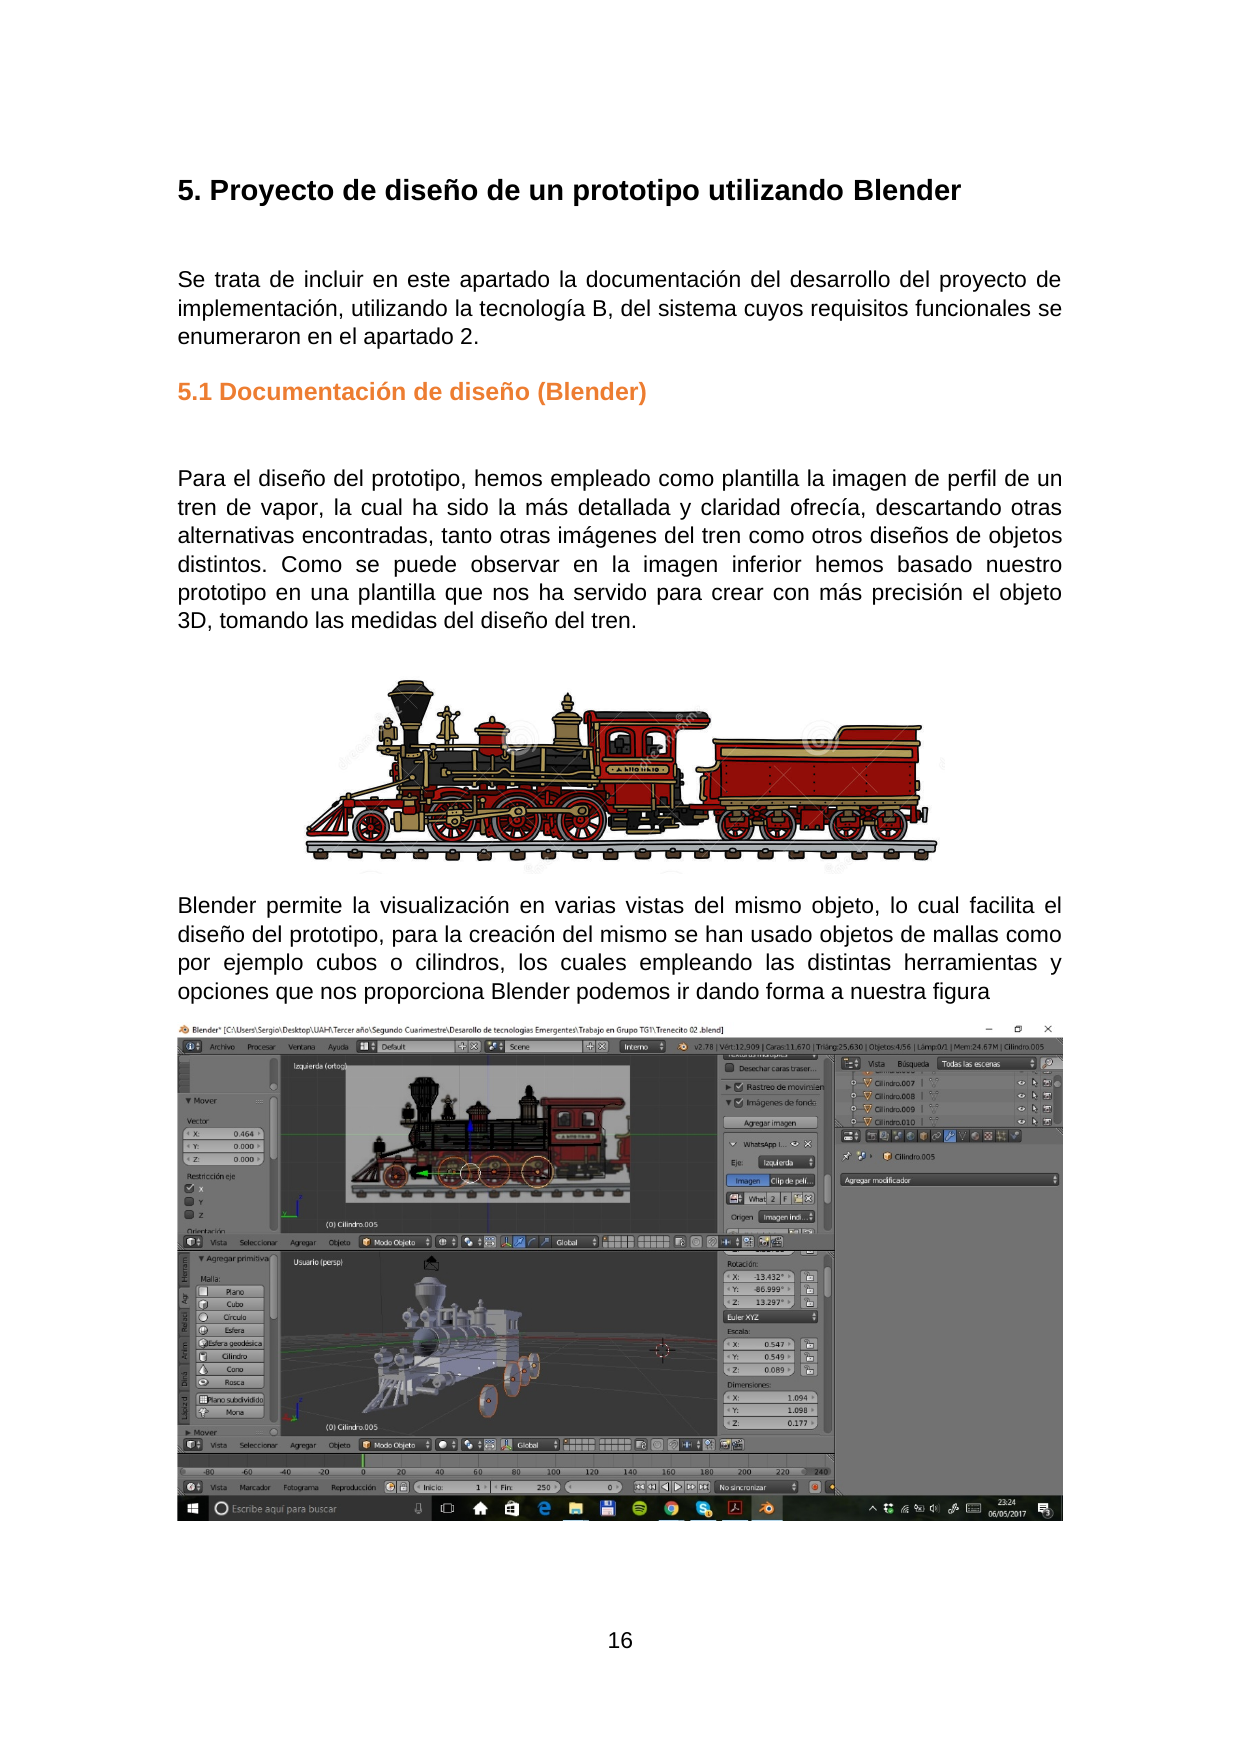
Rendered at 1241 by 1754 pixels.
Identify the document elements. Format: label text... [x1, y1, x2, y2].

text Se trata de incluir en este apartado la documentación del desarrollo del proyecto de implementación, utilizando la tecnología B, del sistema cuyos requisitos funcionales se enumeraron en el apartado 2. [177, 266, 1063, 349]
picture [177, 1022, 1063, 1521]
subtitle 5. Proyecto de diseño de un prototipo utilizando Blender [177, 173, 1063, 206]
text Blender permite la visualización en varias vistas del mismo objeto, lo cual facilita el diseño del prototipo, para la creación del mismo se han usado objetos de mallas como por ejemplo cubos o cilindros, los cuales empleando las distintas herramientas y opciones que nos proporciona Blender podemos ir dando forma a nuestra figura [177, 892, 1063, 1004]
picture [295, 652, 945, 874]
text Para el diseño del prototipo, hemos empleado como plantilla la imagen de perfil de un tren de vapor, la cual ha sido la más detallada y claridad ofrecía, descartando otras alternativas encontradas, tanto otras imágenes del tren como otros diseños de objetos distintos. Como se puede observar en la imagen inferior hemos basado nuestro prototipo en una plantilla que nos ha servido para crear con más precisión el objeto 3D, tomando las medidas del diseño del tren. [177, 465, 1063, 634]
subtitle 5.1 Documentación de diseño (Blender) [177, 377, 1063, 405]
